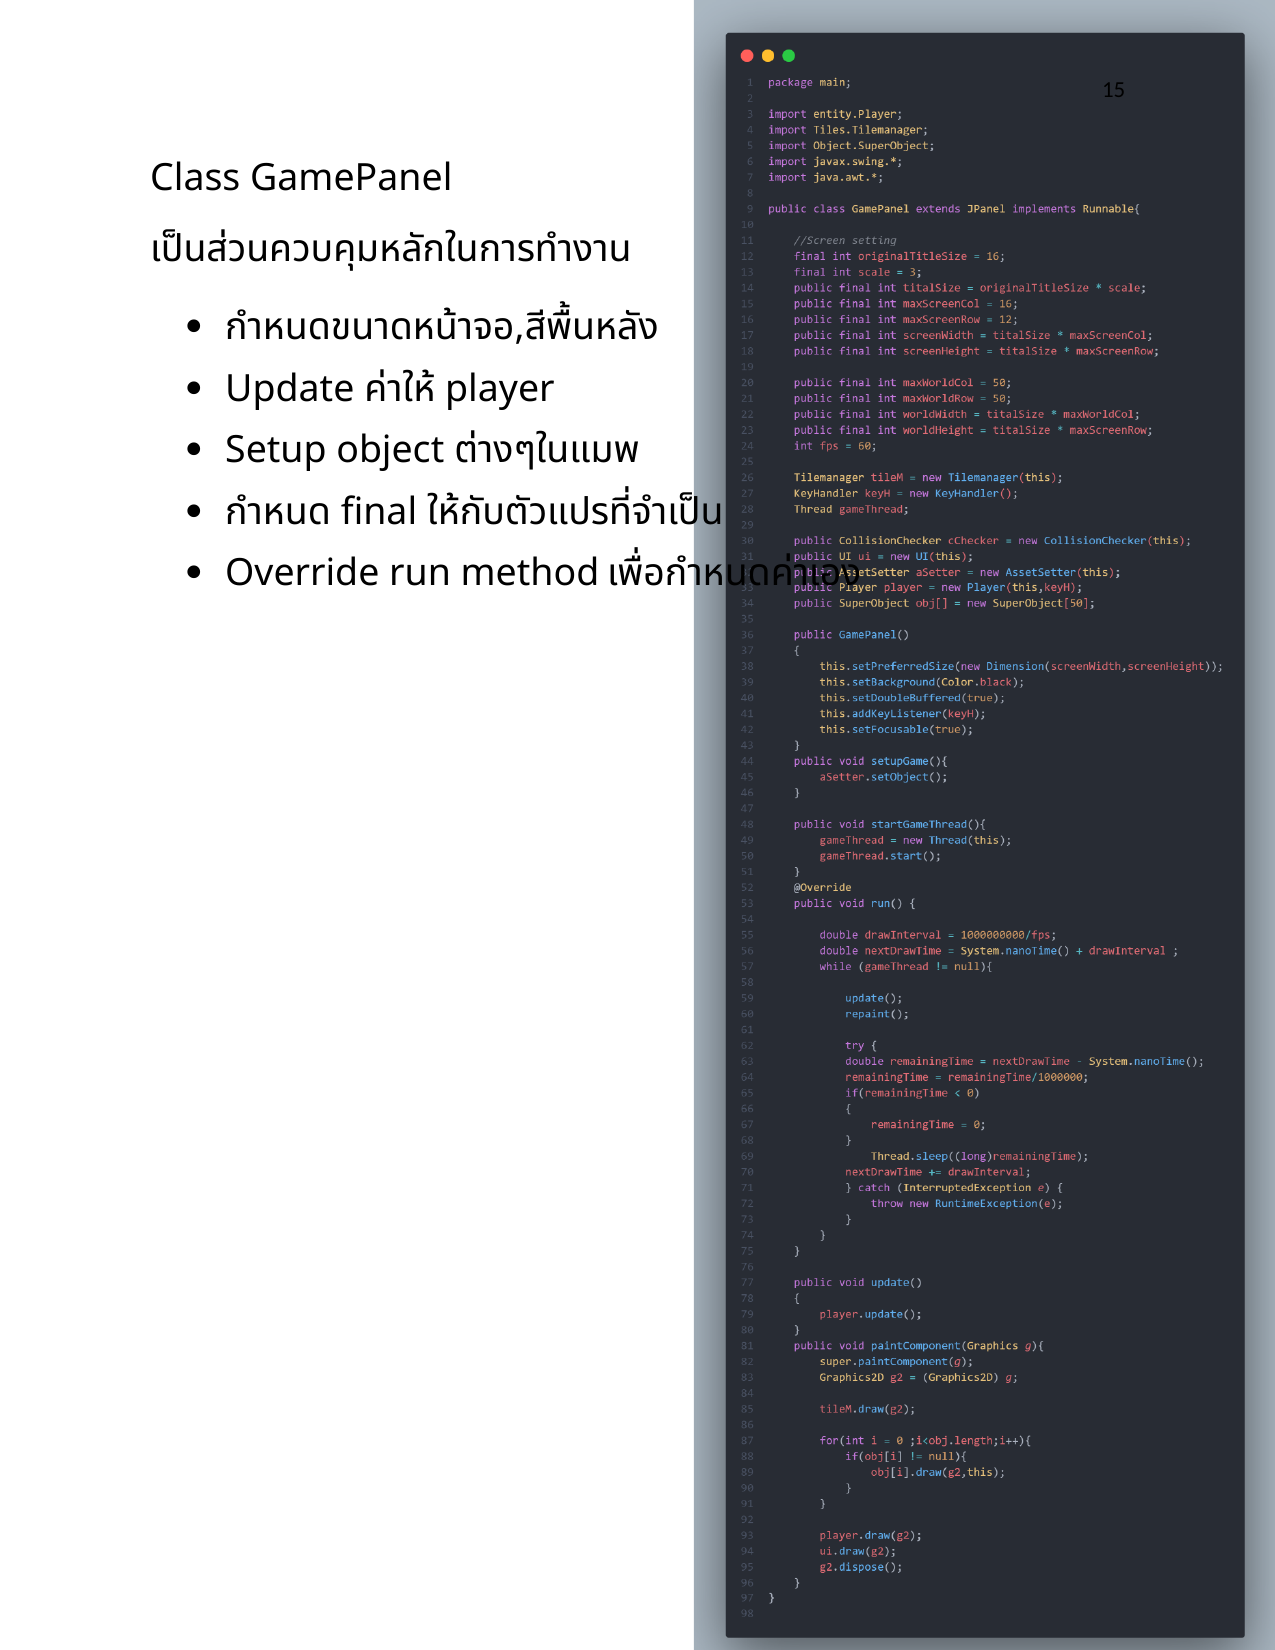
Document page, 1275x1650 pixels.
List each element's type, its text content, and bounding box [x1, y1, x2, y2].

text เป็นส่วนควบคุมหลักในการทำงาน [150, 222, 1125, 278]
text Class GamePanel [150, 150, 1125, 201]
list Update ค่าให้ player [187, 361, 1125, 418]
list กำหนดขนาดหน้าจอ,สีพื้นหลัง [187, 299, 1125, 357]
list Override run methodเพื่อกำหนดค่าเอง [187, 545, 1125, 602]
list กำหนด final ให้กับตัวแปรที่จำเป็น [187, 484, 1125, 541]
list Setup object ต่างๆในแมพ [187, 422, 1125, 479]
picture [693, 0, 1275, 1650]
